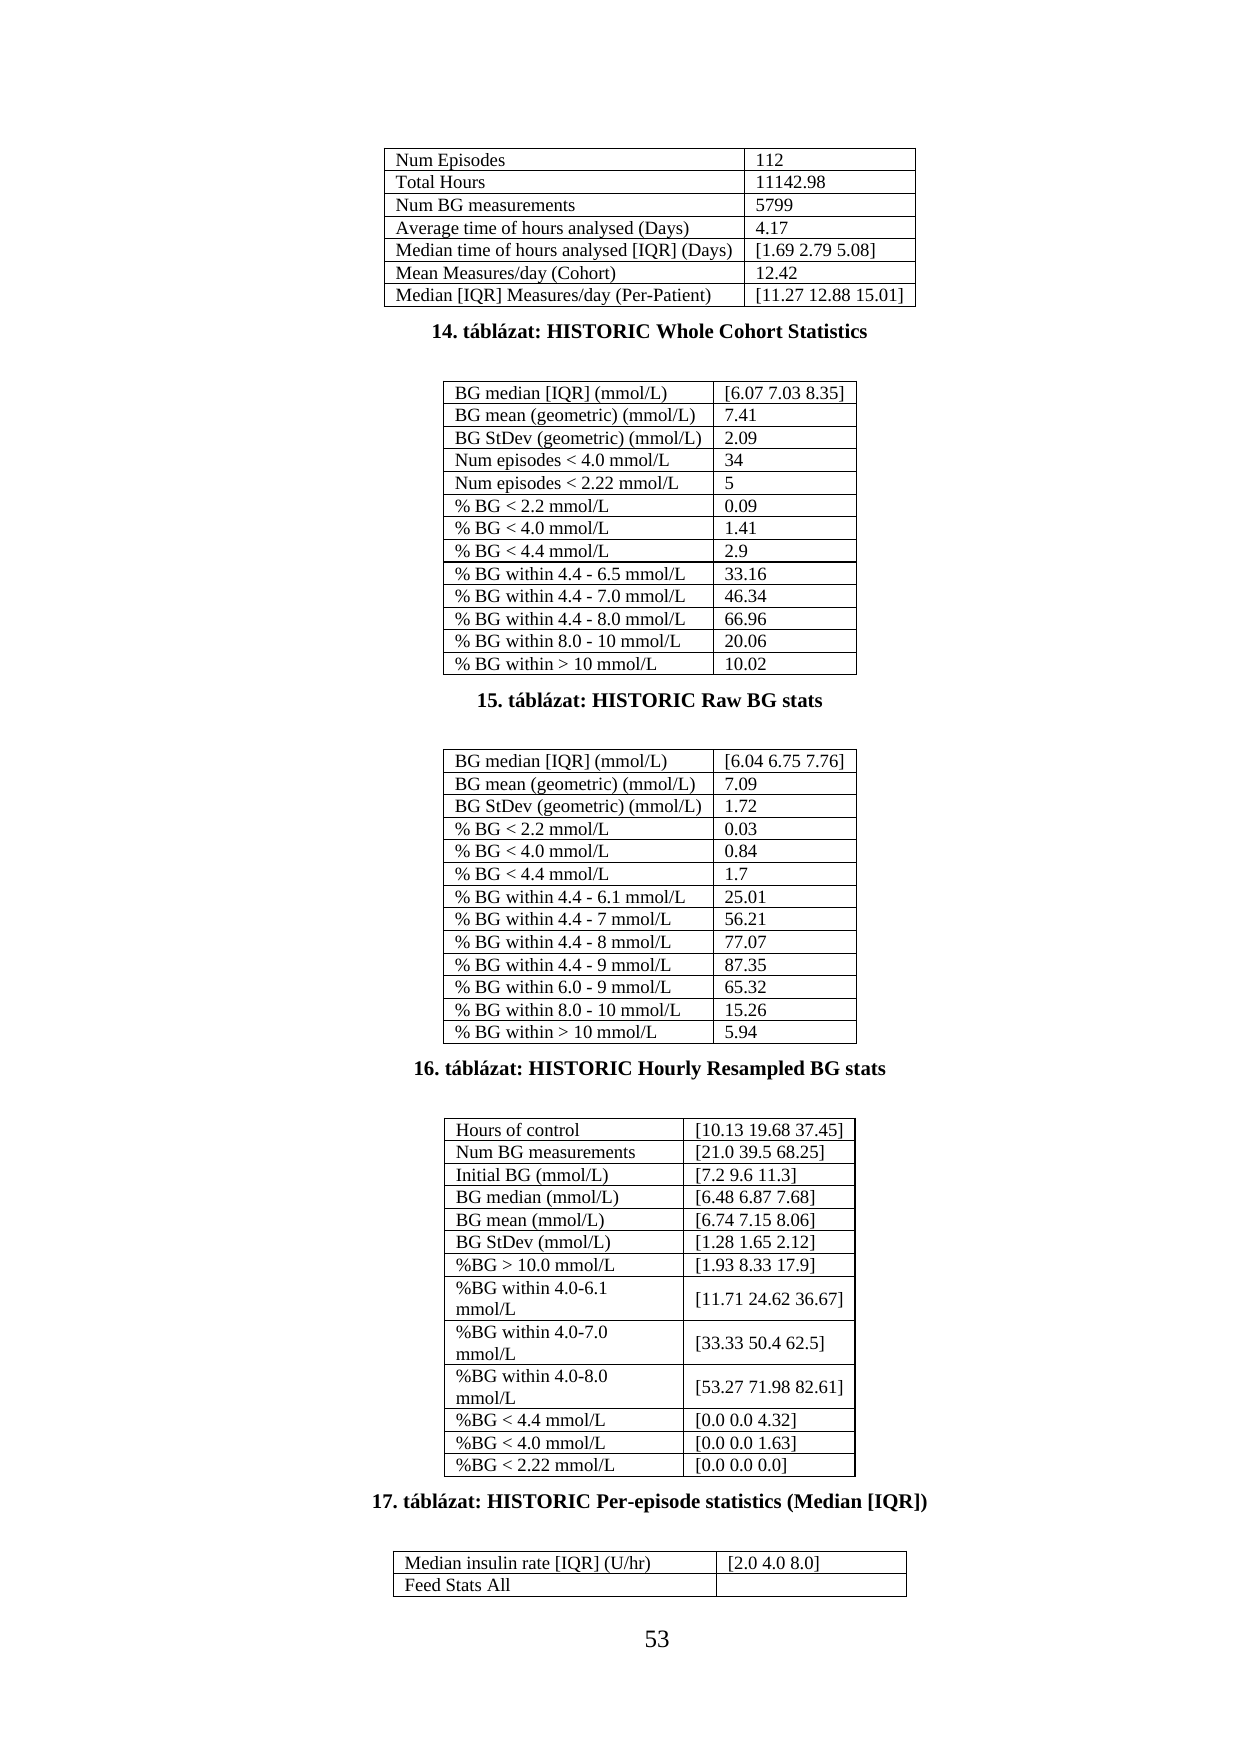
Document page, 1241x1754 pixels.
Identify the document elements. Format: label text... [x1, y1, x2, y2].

table_header Median insulin rate [IQR] (U/hr) [394, 1552, 716, 1573]
table_cell Average time of hours analysed (Days) [385, 217, 744, 238]
table_cell 5 [714, 472, 856, 493]
table_cell BG StDev (mmol/L) [445, 1231, 683, 1253]
table_cell Mean Measures/day (Cohort) [385, 262, 744, 283]
table_cell 0.03 [714, 818, 856, 839]
table_cell % BG < 4.0 mmol/L [444, 840, 713, 862]
table_cell 87.35 [714, 954, 856, 975]
table_cell % BG within 4.4 - 9 mmol/L [444, 954, 713, 975]
table_cell % BG < 4.4 mmol/L [444, 863, 713, 884]
table_cell % BG within 4.4 - 8 mmol/L [444, 931, 713, 952]
table_cell % BG < 2.2 mmol/L [444, 818, 713, 839]
table_cell % BG within 4.4 - 6.5 mmol/L [444, 563, 713, 584]
table_cell Num BG measurements [385, 194, 744, 216]
table_header Num Episodes [385, 149, 744, 170]
table_cell %BG within 4.0-6.1 mmol/L [445, 1277, 683, 1320]
table_cell 46.34 [714, 585, 856, 607]
table_cell Median time of hours analysed [IQR] (Days) [385, 239, 744, 261]
table_cell [21.0 39.5 68.25] [684, 1141, 854, 1163]
table_cell [1.93 8.33 17.9] [684, 1254, 854, 1276]
table_cell 0.84 [714, 840, 856, 862]
table_cell 12.42 [745, 262, 915, 283]
table_cell 11142.98 [745, 171, 915, 193]
table_cell %BG < 4.4 mmol/L [445, 1409, 683, 1431]
table_header [10.13 19.68 37.45] [684, 1119, 854, 1140]
table_cell Num episodes < 4.0 mmol/L [444, 449, 713, 471]
table_cell BG mean (geometric) (mmol/L) [444, 404, 713, 426]
table_cell [11.71 24.62 36.67] [684, 1277, 854, 1320]
table_cell % BG within > 10 mmol/L [444, 653, 713, 674]
table_cell [53.27 71.98 82.61] [684, 1365, 854, 1408]
table_cell 0.09 [714, 495, 856, 516]
table_cell [717, 1574, 906, 1596]
table_cell % BG within 8.0 - 10 mmol/L [444, 999, 713, 1020]
table_cell BG StDev (geometric) (mmol/L) [444, 795, 713, 817]
table_cell 56.21 [714, 908, 856, 930]
table_cell [0.0 0.0 0.0] [684, 1454, 854, 1476]
table_cell Total Hours [385, 171, 744, 193]
text 17. táblázat: HISTORIC Per-episode statistics (Median [IQR]) [207, 1489, 1092, 1513]
table_cell 4.17 [745, 217, 915, 238]
table_cell %BG within 4.0-7.0 mmol/L [445, 1321, 683, 1364]
table_cell Median [IQR] Measures/day (Per-Patient) [385, 284, 744, 306]
table_cell BG mean (mmol/L) [445, 1209, 683, 1230]
table_cell 7.41 [714, 404, 856, 426]
table_cell Initial BG (mmol/L) [445, 1164, 683, 1185]
table_cell 65.32 [714, 976, 856, 998]
table_cell [33.33 50.4 62.5] [684, 1321, 854, 1364]
text 16. táblázat: HISTORIC Hourly Resampled BG stats [207, 1056, 1092, 1080]
table_cell 2.09 [714, 427, 856, 448]
table_cell 2.9 [714, 540, 856, 561]
table_cell Num episodes < 2.22 mmol/L [444, 472, 713, 493]
table_cell %BG > 10.0 mmol/L [445, 1254, 683, 1276]
table_cell % BG within > 10 mmol/L [444, 1021, 713, 1043]
table_cell BG median (mmol/L) [445, 1186, 683, 1208]
table_cell % BG < 4.0 mmol/L [444, 517, 713, 539]
table_cell [0.0 0.0 4.32] [684, 1409, 854, 1431]
table_cell % BG < 4.4 mmol/L [444, 540, 713, 561]
table_cell 77.07 [714, 931, 856, 952]
table_header [6.04 6.75 7.76] [714, 750, 856, 772]
table_cell 25.01 [714, 886, 856, 907]
table_header [2.0 4.0 8.0] [717, 1552, 906, 1573]
table_cell BG StDev (geometric) (mmol/L) [444, 427, 713, 448]
table_cell %BG < 2.22 mmol/L [445, 1454, 683, 1476]
text 15. táblázat: HISTORIC Raw BG stats [207, 688, 1092, 712]
table_cell [6.48 6.87 7.68] [684, 1186, 854, 1208]
table_cell 1.7 [714, 863, 856, 884]
table_cell 15.26 [714, 999, 856, 1020]
table_cell % BG within 4.4 - 7 mmol/L [444, 908, 713, 930]
table_cell Num BG measurements [445, 1141, 683, 1163]
table_cell 1.41 [714, 517, 856, 539]
table_cell % BG within 6.0 - 9 mmol/L [444, 976, 713, 998]
table_cell 5.94 [714, 1021, 856, 1043]
table_header 112 [745, 149, 915, 170]
table_cell 34 [714, 449, 856, 471]
table_header [6.07 7.03 8.35] [714, 382, 856, 403]
table_cell 33.16 [714, 563, 856, 584]
table_header Hours of control [445, 1119, 683, 1140]
table_cell [0.0 0.0 1.63] [684, 1432, 854, 1453]
table_cell % BG within 8.0 - 10 mmol/L [444, 630, 713, 652]
text 14. táblázat: HISTORIC Whole Cohort Statistics [207, 319, 1092, 343]
table_header BG median [IQR] (mmol/L) [444, 750, 713, 772]
table_cell 20.06 [714, 630, 856, 652]
table_cell [11.27 12.88 15.01] [745, 284, 915, 306]
table_header BG median [IQR] (mmol/L) [444, 382, 713, 403]
table_cell [6.74 7.15 8.06] [684, 1209, 854, 1230]
table_cell % BG within 4.4 - 6.1 mmol/L [444, 886, 713, 907]
table_cell 7.09 [714, 773, 856, 794]
table_cell 5799 [745, 194, 915, 216]
table_cell [1.69 2.79 5.08] [745, 239, 915, 261]
table_cell 1.72 [714, 795, 856, 817]
table_cell 10.02 [714, 653, 856, 674]
table_cell [7.2 9.6 11.3] [684, 1164, 854, 1185]
table_cell %BG within 4.0-8.0 mmol/L [445, 1365, 683, 1408]
table_cell [1.28 1.65 2.12] [684, 1231, 854, 1253]
table_cell Feed Stats All [394, 1574, 716, 1596]
table_cell BG mean (geometric) (mmol/L) [444, 773, 713, 794]
table_cell % BG within 4.4 - 8.0 mmol/L [444, 608, 713, 629]
table_cell % BG within 4.4 - 7.0 mmol/L [444, 585, 713, 607]
table_cell 66.96 [714, 608, 856, 629]
table_cell % BG < 2.2 mmol/L [444, 495, 713, 516]
table_cell %BG < 4.0 mmol/L [445, 1432, 683, 1453]
